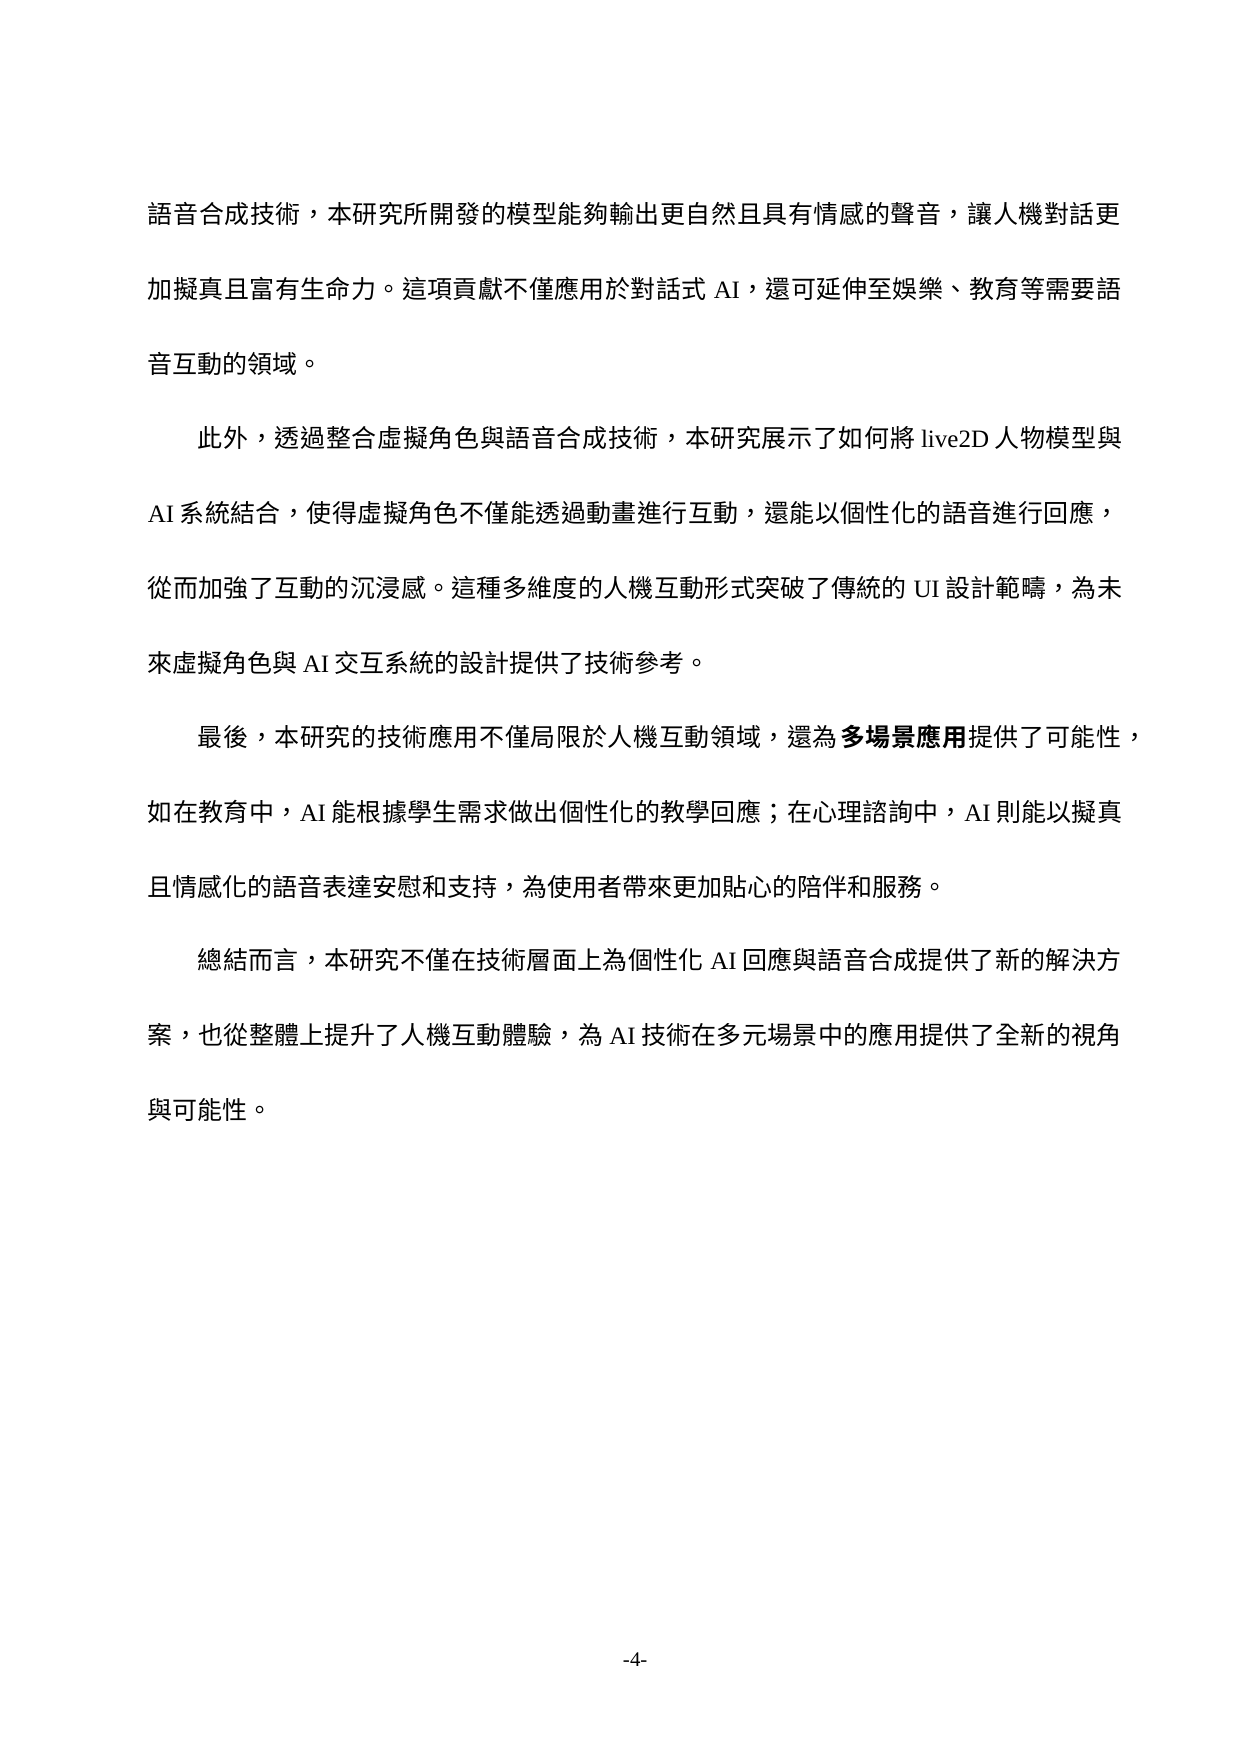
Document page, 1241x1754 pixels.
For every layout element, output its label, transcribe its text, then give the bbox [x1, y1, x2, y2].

text 此外，透過整合虛擬角色與語音合成技術，本研究展示了如何將live2D人物模型與AI系統結合，使得虛擬角色不僅能透過動畫進行互動，還能以個性化的語音進行回應，從而加強了互動的沉浸感。這種多維度的人機互動形式突破了傳統的UI設計範疇，為未來虛擬角色與AI交互系統的設計提供了技術參考。 [148, 418, 1122, 680]
text 總結而言，本研究不僅在技術層面上為個性化AI回應與語音合成提供了新的解決方案，也從整體上提升了人機互動體驗，為AI技術在多元場景中的應用提供了全新的視角與可能性。 [148, 940, 1122, 1128]
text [148, 194, 1122, 381]
text 最後，本研究的技術應用不僅局限於人機互動領域，還為多場景應用提供了可能性，如在教育中，AI能根據學生需求做出個性化的教學回應；在心理諮詢中，AI則能以擬真且情感化的語音表達安慰和支持，為使用者帶來更加貼心的陪伴和服務。 [148, 716, 1122, 904]
